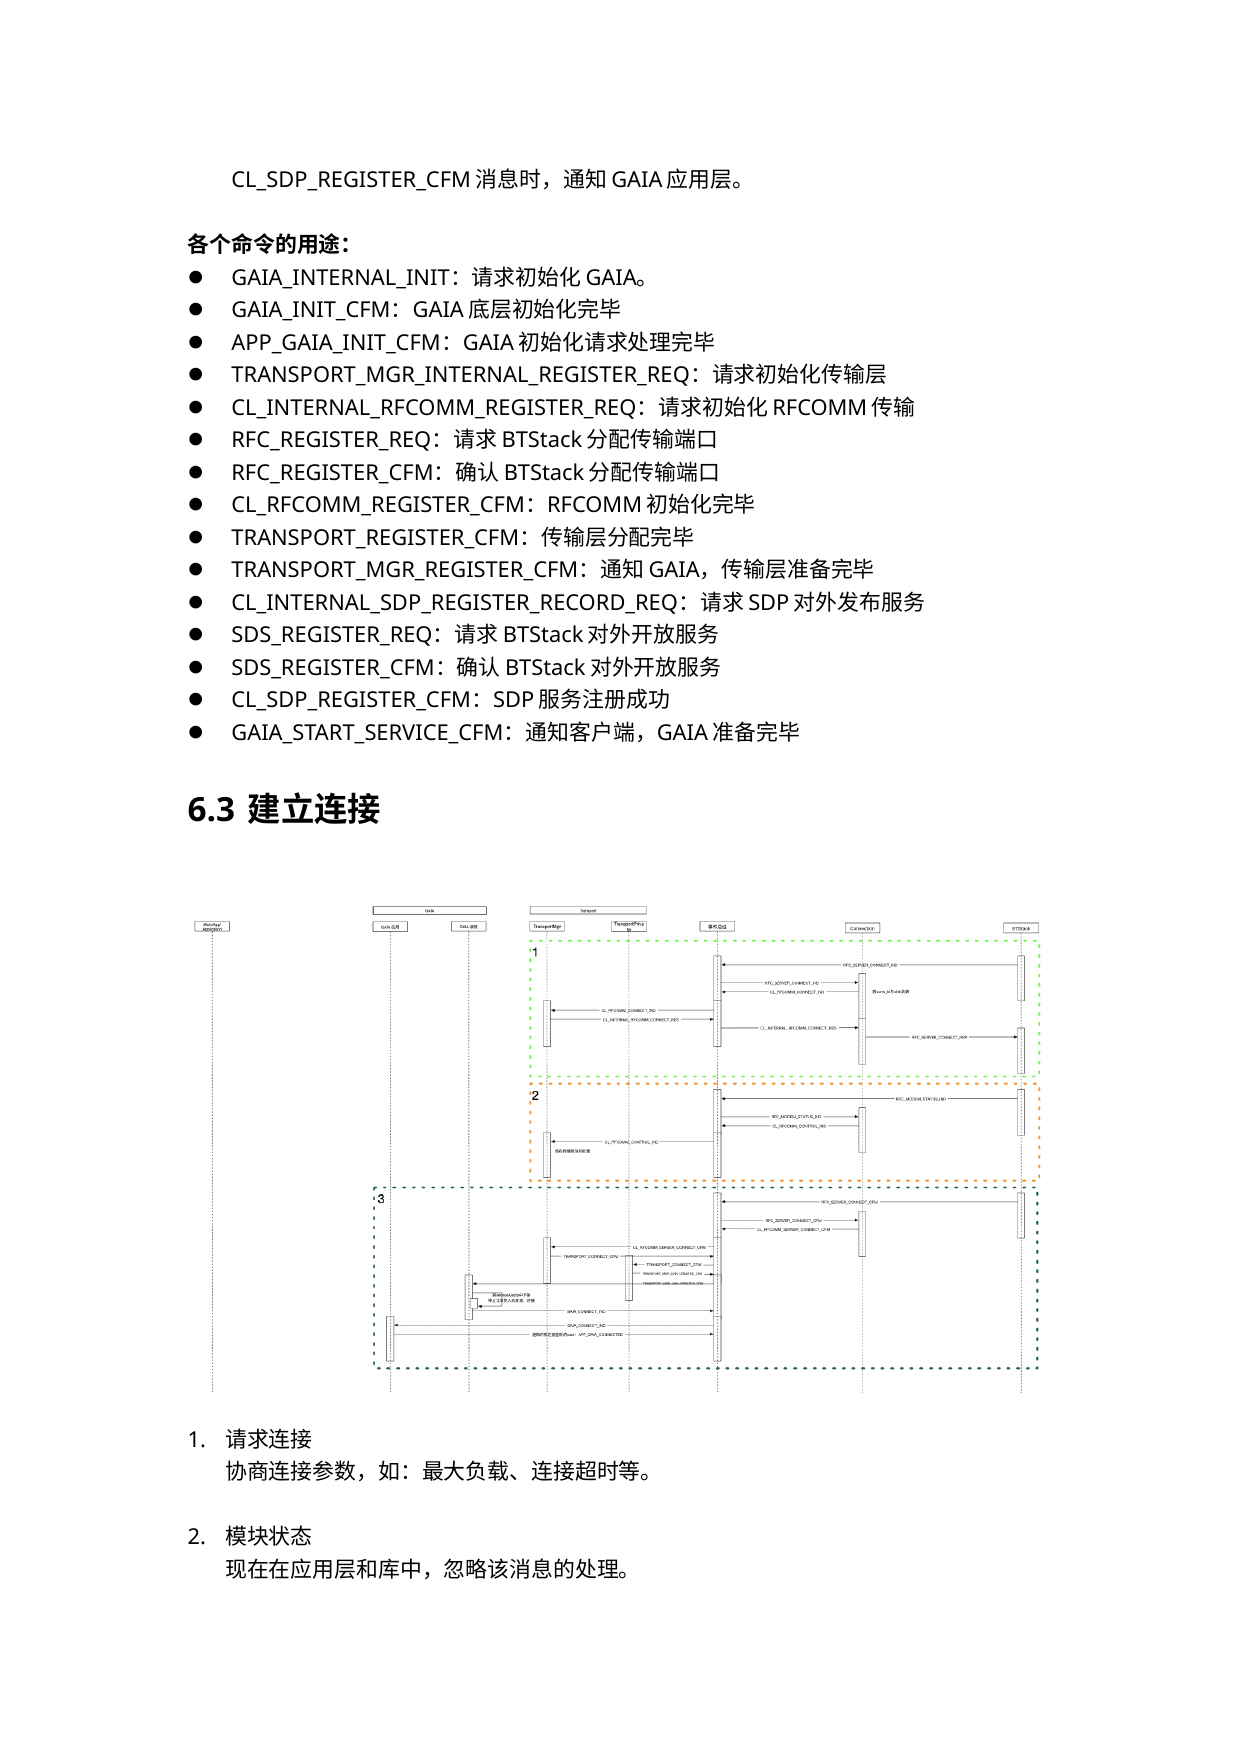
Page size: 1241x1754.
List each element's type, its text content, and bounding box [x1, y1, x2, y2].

list 协商连接参数，如：最大负载、连接超时等。 [225, 1454, 1053, 1486]
text 各个命令的用途： [187, 227, 1053, 259]
list CL_RFCOMM_REGISTER_CFM：RFCOMM初始化完毕 [187, 487, 1053, 519]
list CL_INTERNAL_RFCOMM_REGISTER_REQ：请求初始化RFCOMM传输 [187, 389, 1053, 422]
picture [187, 901, 1053, 1393]
list GAIA_INTERNAL_INIT：请求初始化GAIA。 [187, 259, 1053, 292]
subtitle 建立连接 [187, 774, 1053, 839]
list SDS_REGISTER_REQ：请求BTStack对外开放服务 [187, 617, 1053, 649]
list TRANSPORT_MGR_INTERNAL_REGISTER_REQ：请求初始化传输层 [187, 357, 1053, 389]
list SDS_REGISTER_CFM：确认BTStack对外开放服务 [187, 649, 1053, 682]
list CL_INTERNAL_SDP_REGISTER_RECORD_REQ：请求SDP对外发布服务 [187, 584, 1053, 617]
list 现在在应用层和库中，忽略该消息的处理。 [225, 1551, 1053, 1584]
list GAIA_INIT_CFM：GAIA底层初始化完毕 [187, 292, 1053, 324]
list 请求连接 [187, 1421, 1053, 1454]
list RFC_REGISTER_CFM：确认BTStack分配传输端口 [187, 454, 1053, 487]
list CL_SDP_REGISTER_CFM：SDP服务注册成功 [187, 682, 1053, 714]
list 模块状态 [187, 1519, 1053, 1551]
list TRANSPORT_MGR_REGISTER_CFM：通知GAIA，传输层准备完毕 [187, 552, 1053, 584]
list TRANSPORT_REGISTER_CFM：传输层分配完毕 [187, 519, 1053, 552]
list GAIA_START_SERVICE_CFM：通知客户端，GAIA准备完毕 [187, 714, 1053, 747]
list RFC_REGISTER_REQ：请求BTStack分配传输端口 [187, 422, 1053, 454]
list APP_GAIA_INIT_CFM：GAIA初始化请求处理完毕 [187, 324, 1053, 357]
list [231, 162, 1053, 194]
